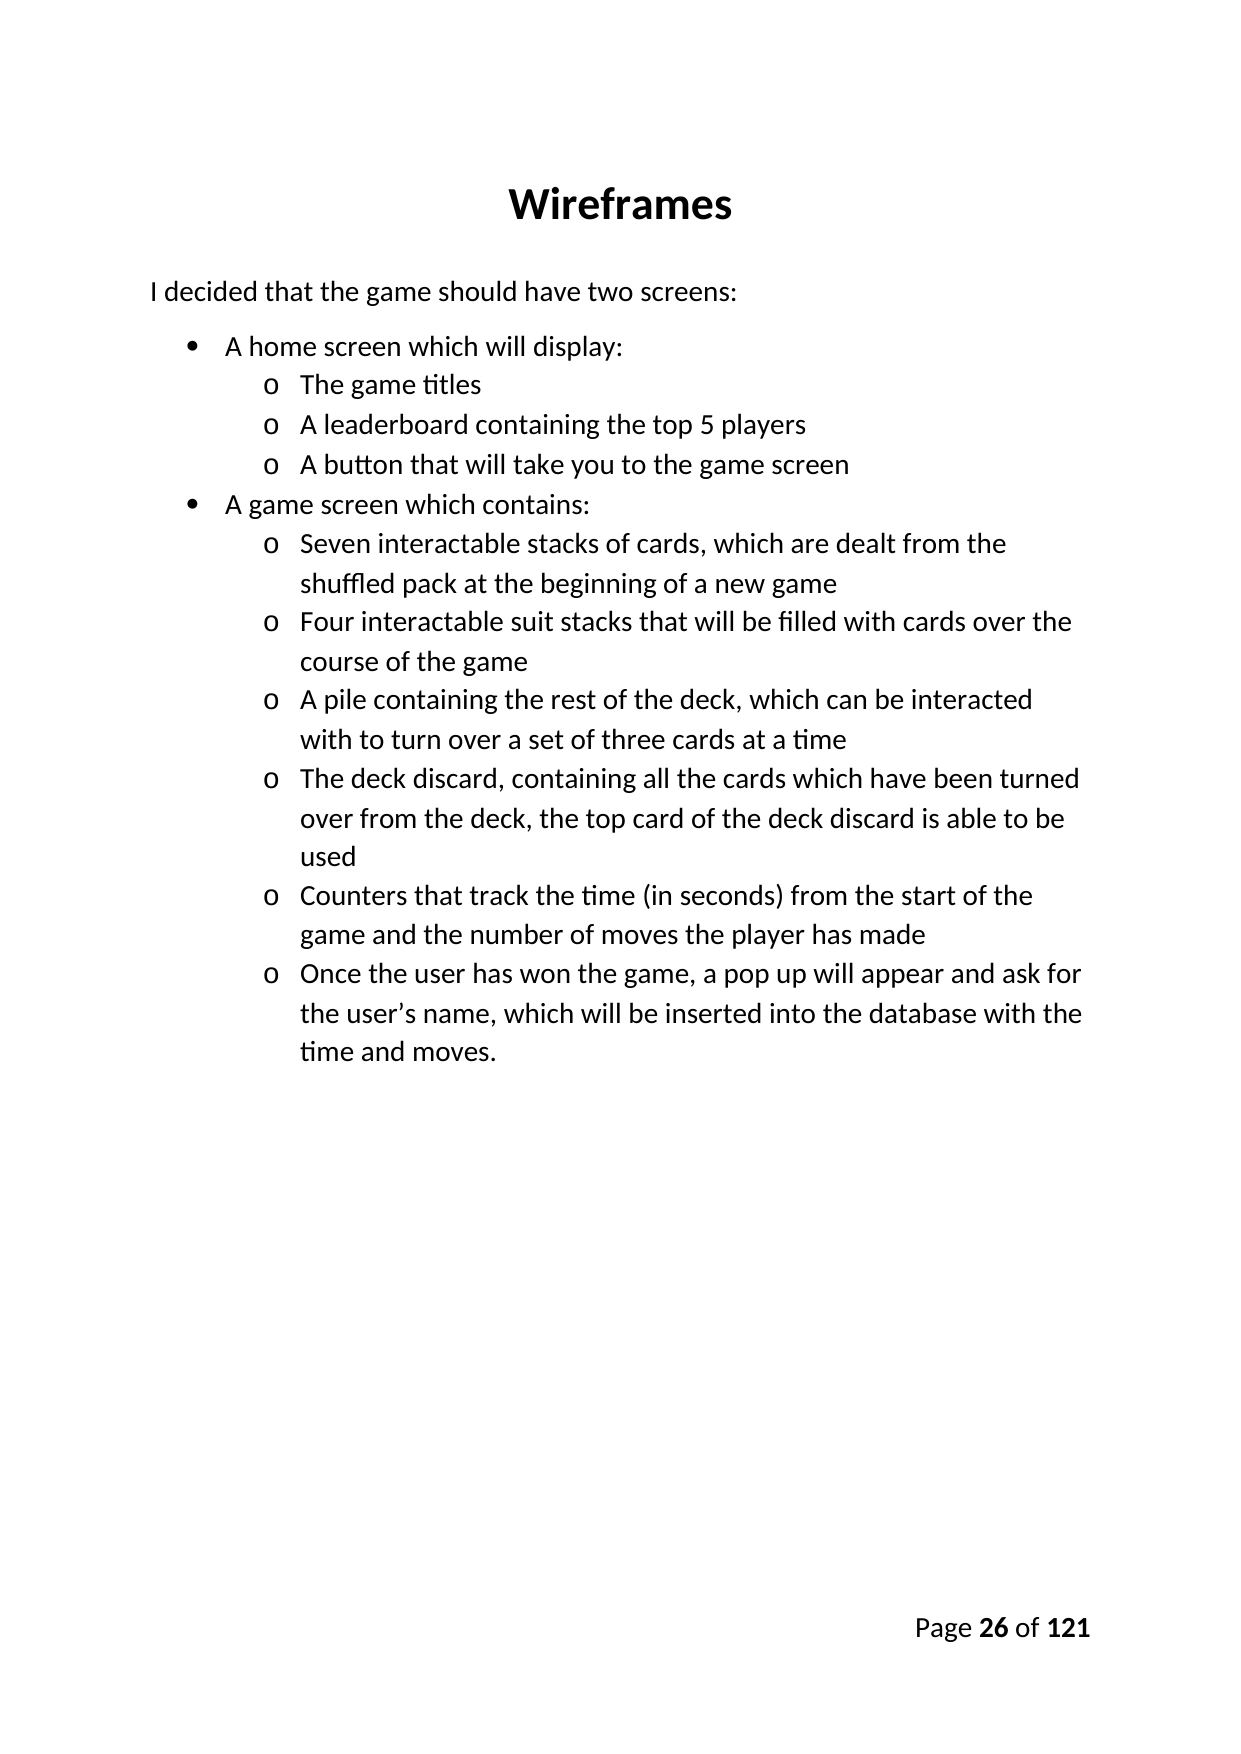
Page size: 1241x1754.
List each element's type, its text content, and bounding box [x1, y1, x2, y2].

list A pile containing the rest of the deck, which can be interacted with to turn over a set of three cards at a time [262, 681, 1090, 757]
list A button that will take you to the game screen [262, 446, 1090, 483]
list Once the user has won the game, a pop up will appear and ask for the user’s name, which will be inserted into the database with the time and moves. [262, 955, 1090, 1069]
subtitle Wireframes [150, 175, 1090, 231]
list A game screen which contains: [187, 486, 1090, 522]
list Counters that track the time (in seconds) from the start of the game and the number of moves the player has made [262, 877, 1090, 952]
text I decided that the game should have two screens: [150, 273, 1090, 308]
list Seven interactable stacks of cards, which are dealt from the shuffled pack at the beginning of a new game [262, 525, 1090, 600]
list A home screen which will display: [187, 328, 1090, 363]
list A leaderboard containing the top 5 players [262, 406, 1090, 443]
list Four interactable suit stacks that will be filled with cards over the course of the game [262, 603, 1090, 679]
list The deck discard, containing all the cards which have been turned over from the deck, the top card of the deck discard is able to be used [262, 760, 1090, 874]
list The game titles [262, 366, 1090, 403]
